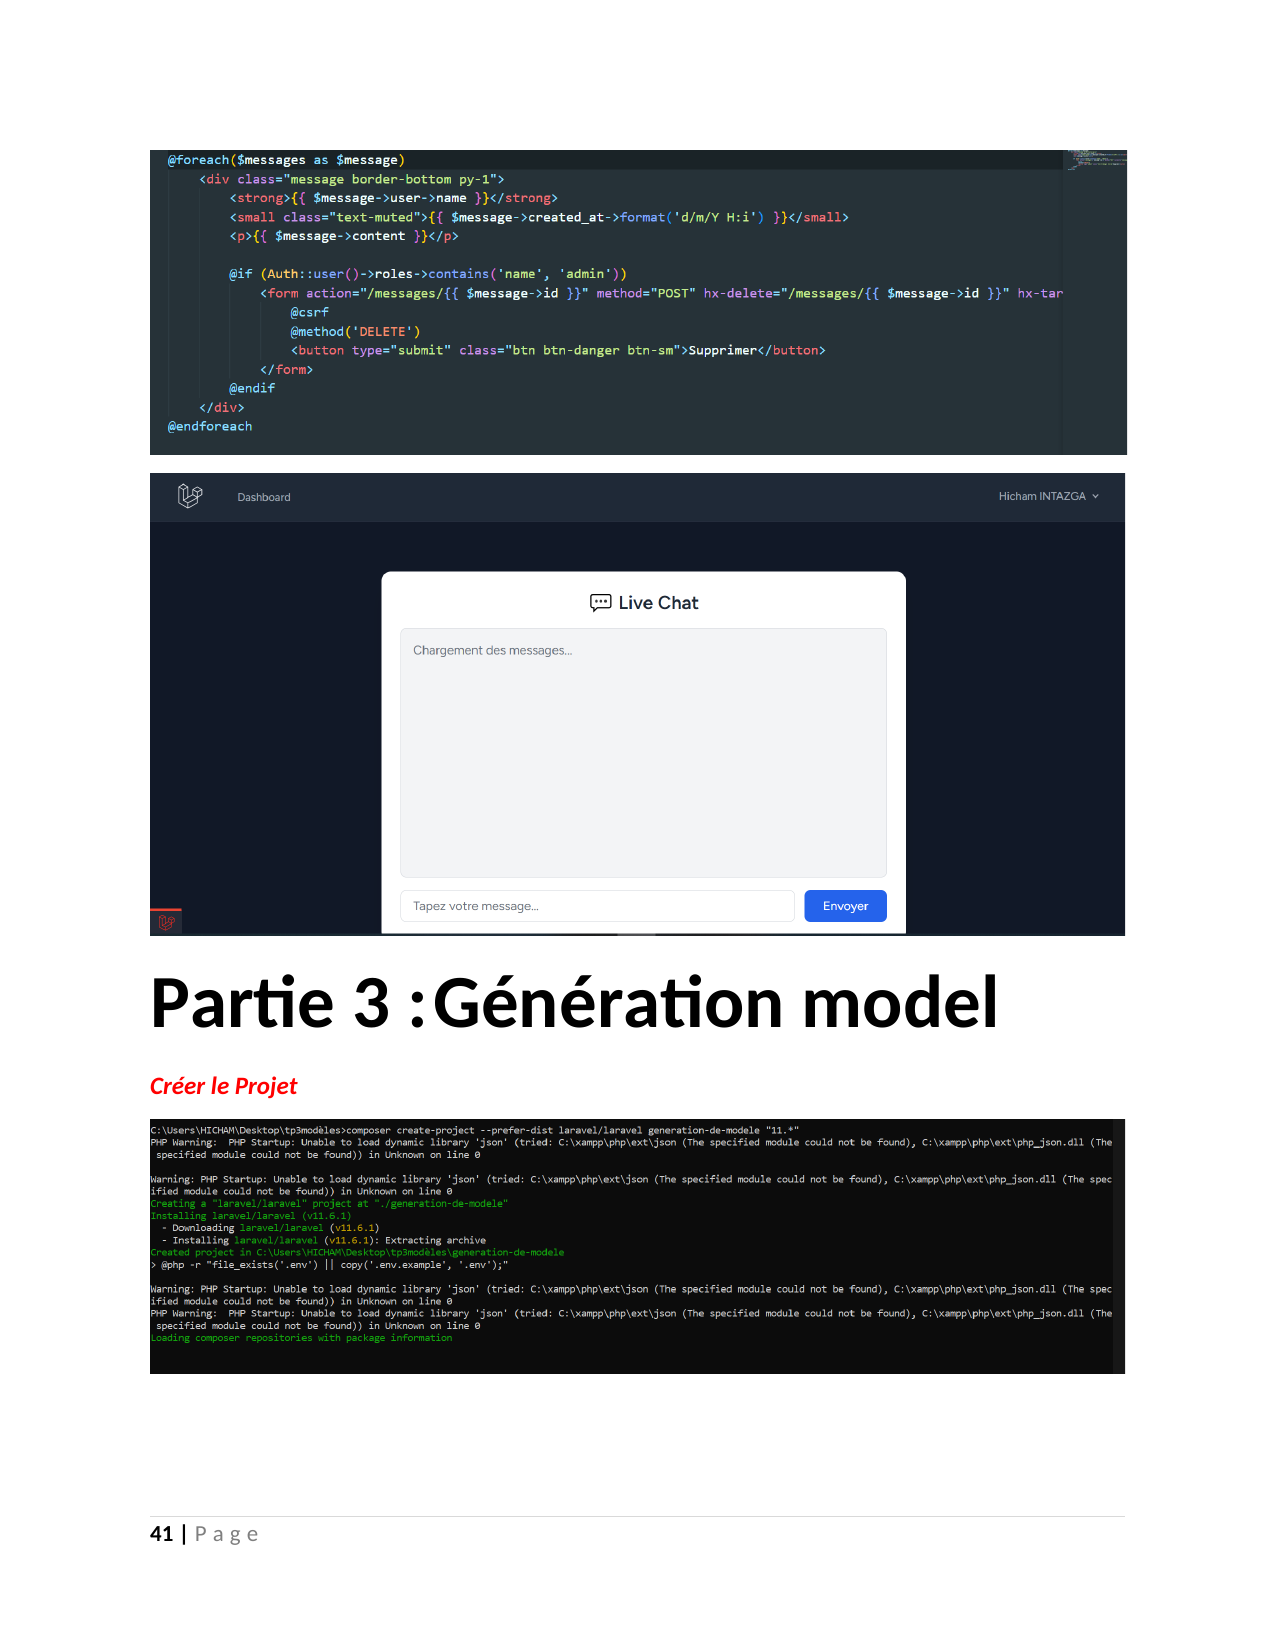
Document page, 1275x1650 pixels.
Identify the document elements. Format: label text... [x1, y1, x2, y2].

text Partie 3 : Génération model [150, 954, 1125, 1046]
picture [150, 150, 1128, 455]
text Créer le Projet​ [150, 1070, 1125, 1100]
picture [150, 473, 1125, 936]
picture [150, 1119, 1125, 1374]
